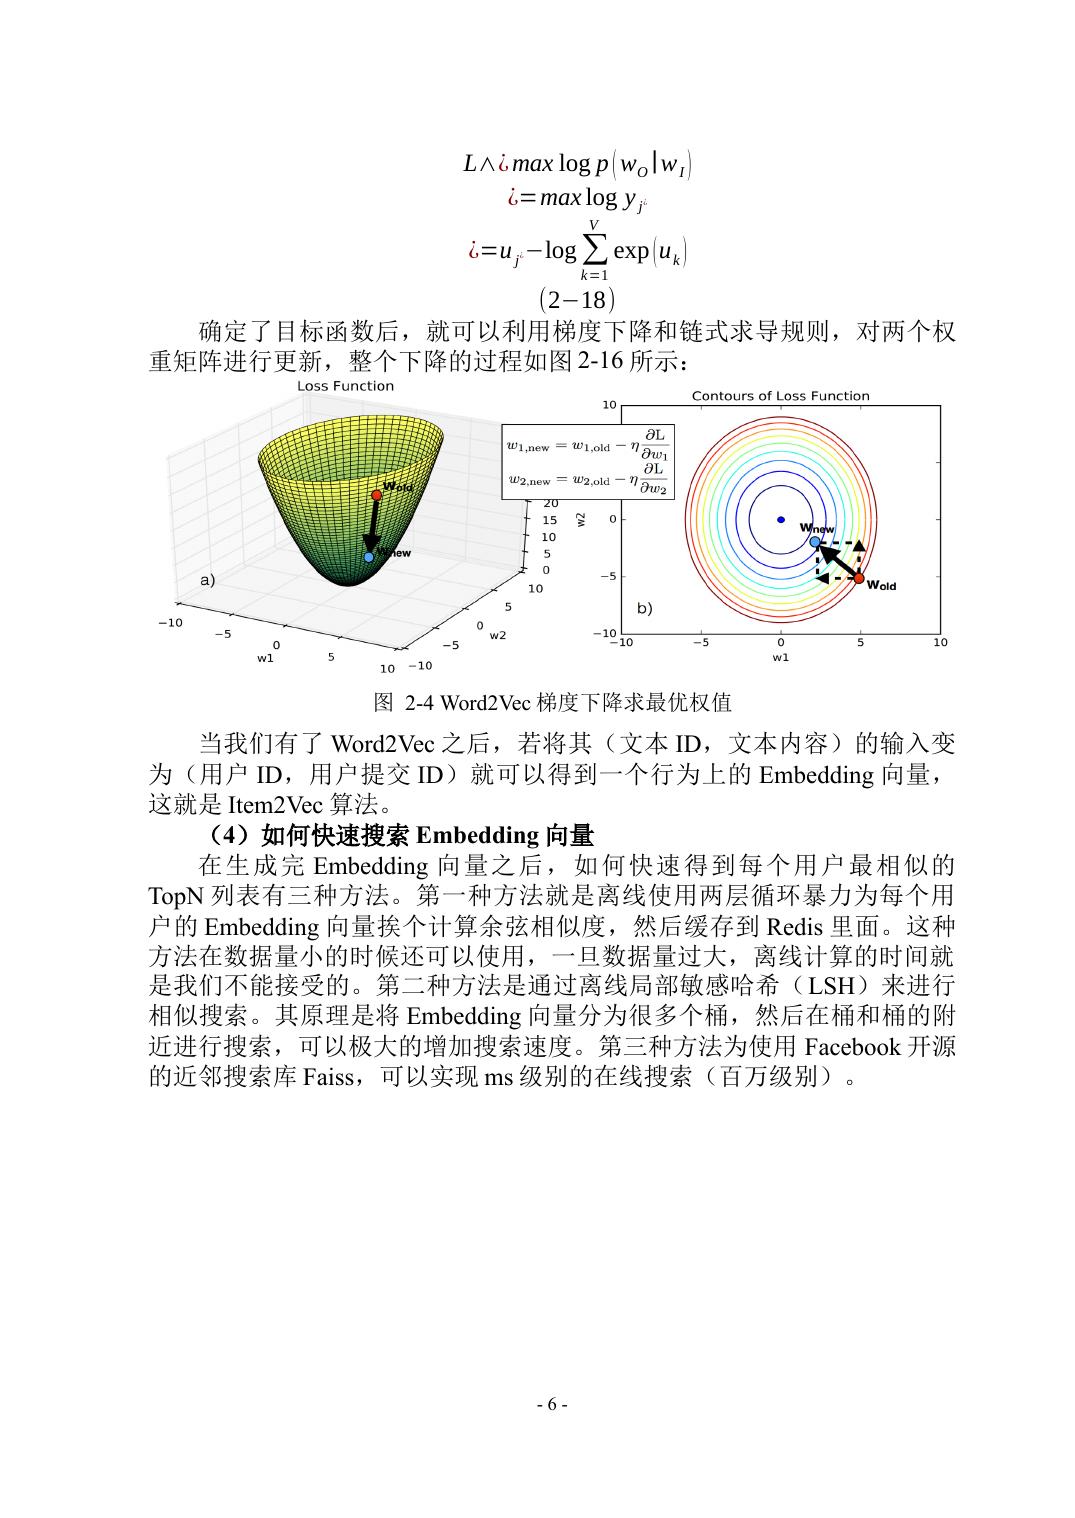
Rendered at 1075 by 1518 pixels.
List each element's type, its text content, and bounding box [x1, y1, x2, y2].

text （4）如何快速搜索Embedding向量 [148, 819, 957, 849]
text 确定了目标函数后，就可以利用梯度下降和链式求导规则，对两个权重矩阵进行更新，整个下降的过程如图2-16所示： [148, 316, 957, 374]
text 在生成完Embedding向量之后，如何快速得到每个用户最相似的TopN列表有三种方法。第一种方法就是离线使用两层循环暴力为每个用户的Embedding向量挨个计算余弦相似度，然后缓存到Redis里面。这种方法在数据量小的时候还可以使用，一旦数据量过大，离线计算的时间就是我们不能接受的。第二种方法是通过离线局部敏感哈希（LSH）来进行相似搜索。其原理是将Embedding向量分为很多个桶，然后在桶和桶的附近进行搜索，可以极大的增加搜索速度。第三种方法为使用Facebook开源的近邻搜索库Faiss，可以实现ms级别的在线搜索（百万级别）。 [148, 849, 957, 1091]
picture [153, 374, 951, 676]
text 当我们有了Word2Vec之后，若将其（文本ID，文本内容）的输入变为（用户ID，用户提交ID）就可以得到一个行为上的Embedding向量，这就是Item2Vec算法。 [148, 728, 957, 819]
